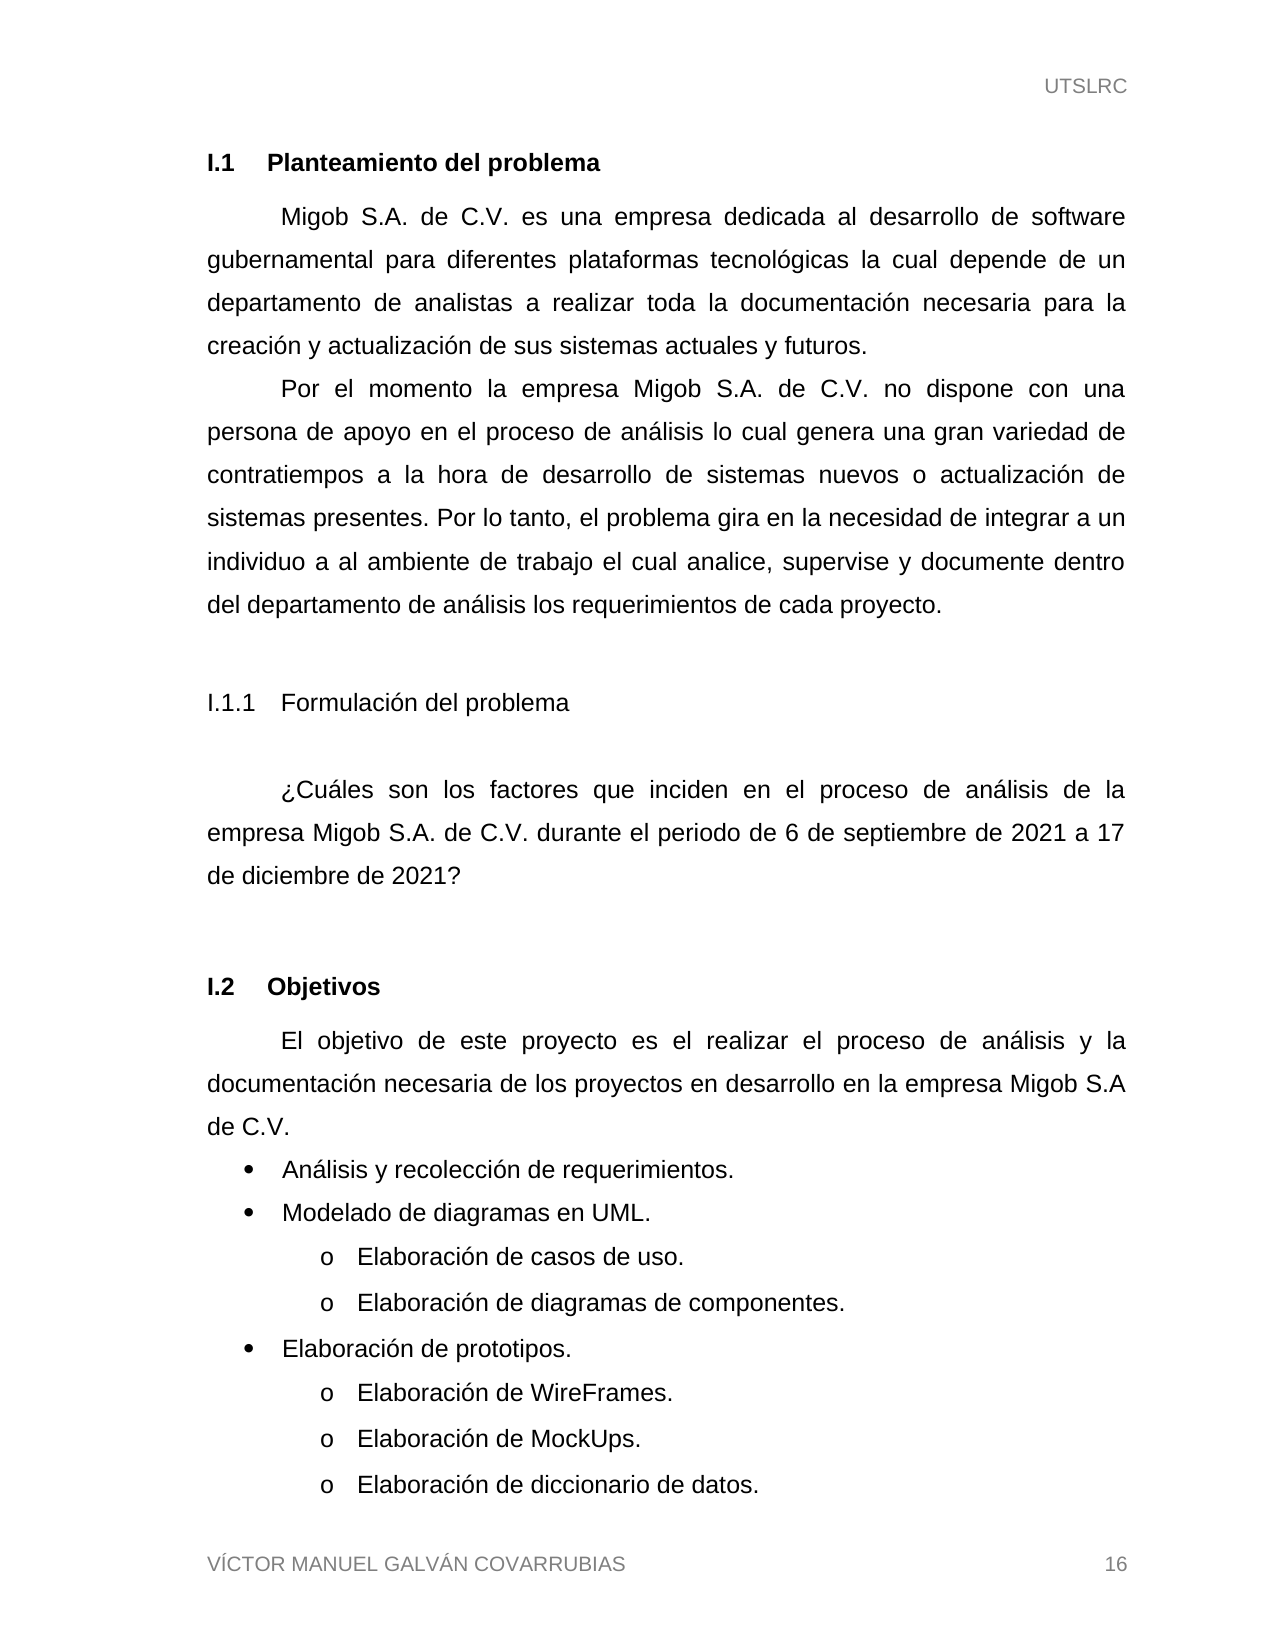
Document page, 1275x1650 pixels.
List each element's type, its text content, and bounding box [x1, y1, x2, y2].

list Elaboración de MockUps. [319, 1424, 1127, 1455]
subtitle Formulación del problema [207, 688, 1127, 717]
text Por el momento la empresa Migob S.A. de C.V. no dispone con una persona de apoyo en el proceso de análisis lo cual genera una gran variedad de contratiempos a la hora de desarrollo de sistemas nuevos o actualización de sistemas presentes. Por lo tanto, el problema gira en la necesidad de integrar a un individuo a al ambiente de trabajo el cual analice, supervise y documente dentro del departamento de análisis los requerimientos de cada proyecto. [207, 374, 1127, 618]
list Elaboración de casos de uso. [319, 1242, 1127, 1273]
text Migob S.A. de C.V. es una empresa dedicada al desarrollo de software gubernamental para diferentes plataformas tecnológicas la cual depende de un departamento de analistas a realizar toda la documentación necesaria para la creación y actualización de sus sistemas actuales y futuros. [207, 201, 1127, 359]
subtitle Objetivos [207, 972, 1127, 1001]
list Elaboración de prototipos. [244, 1334, 1127, 1363]
subtitle Planteamiento del problema [207, 148, 1127, 176]
text ¿Cuáles son los factores que inciden en el proceso de análisis de la empresa Migob S.A. de C.V. durante el periodo de 6 de septiembre de 2021 a 17 de diciembre de 2021? [207, 774, 1127, 889]
list Análisis y recolección de requerimientos. [244, 1155, 1127, 1184]
list Elaboración de diccionario de datos. [319, 1470, 1127, 1501]
text El objetivo de este proyecto es el realizar el proceso de análisis y la documentación necesaria de los proyectos en desarrollo en la empresa Migob S.A de C.V. [207, 1026, 1127, 1141]
list Modelado de diagramas en UML. [244, 1198, 1127, 1227]
list Elaboración de diagramas de componentes. [319, 1288, 1127, 1319]
list Elaboración de WireFrames. [319, 1378, 1127, 1408]
